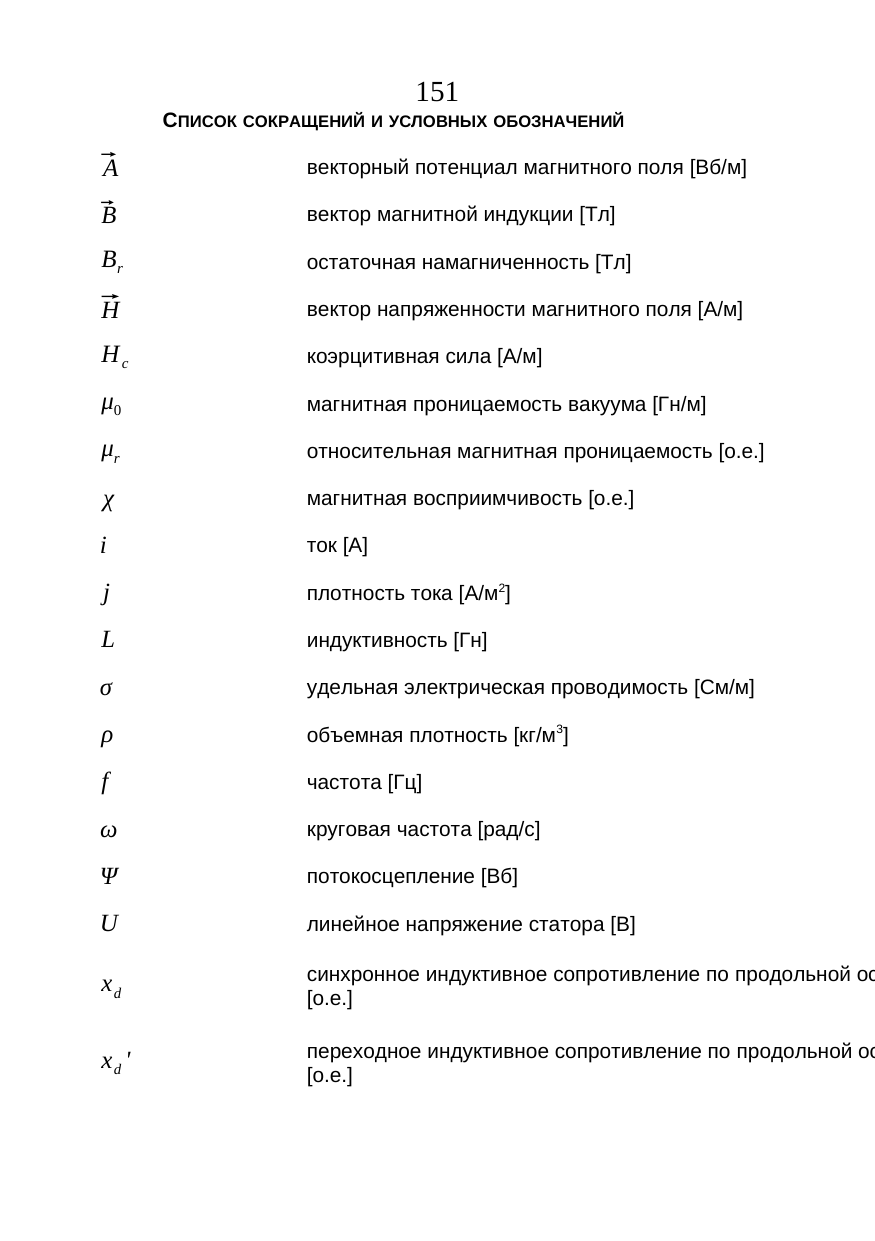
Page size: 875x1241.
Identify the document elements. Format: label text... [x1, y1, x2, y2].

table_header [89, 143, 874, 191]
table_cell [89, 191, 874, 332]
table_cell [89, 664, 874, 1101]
text Список сокращений и условных обозначений [89, 107, 785, 131]
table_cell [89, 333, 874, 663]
